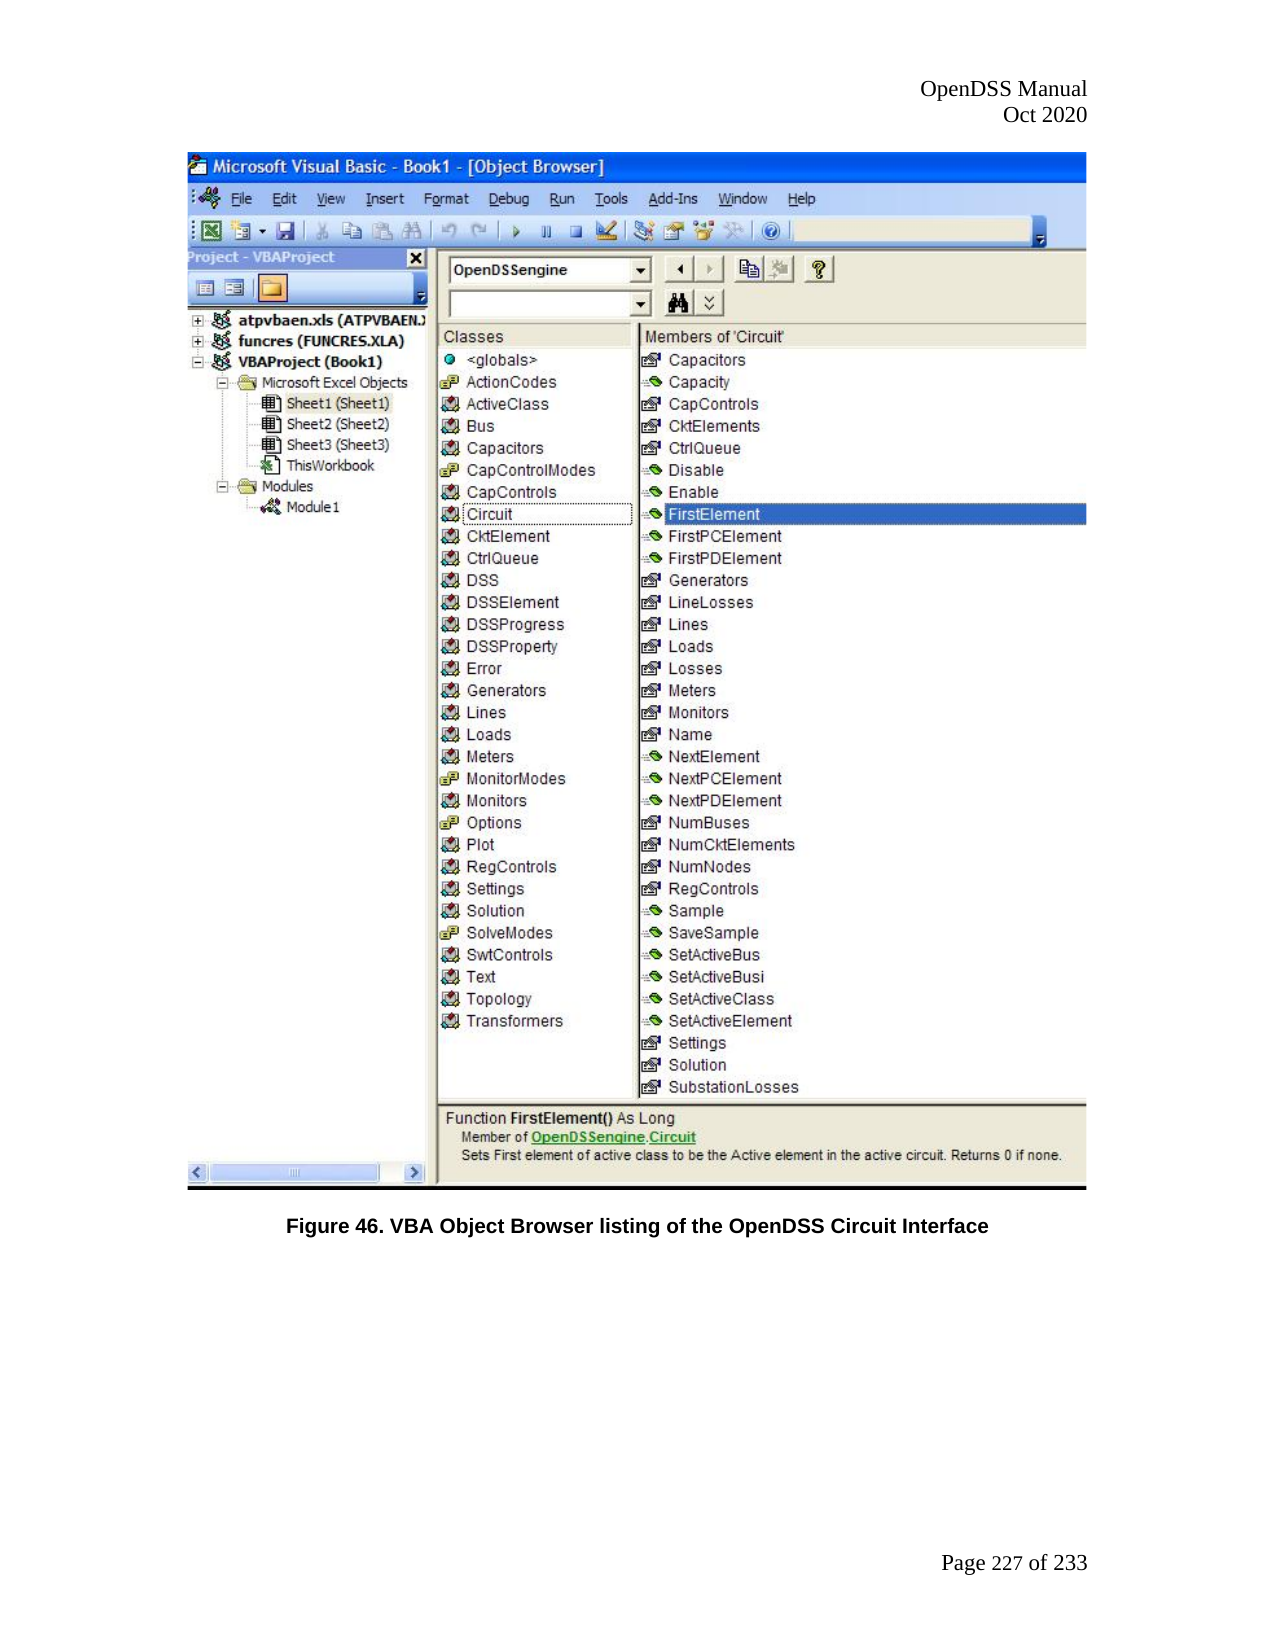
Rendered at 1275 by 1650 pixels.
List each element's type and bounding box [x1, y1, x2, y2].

picture [187, 152, 1087, 1190]
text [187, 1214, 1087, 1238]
